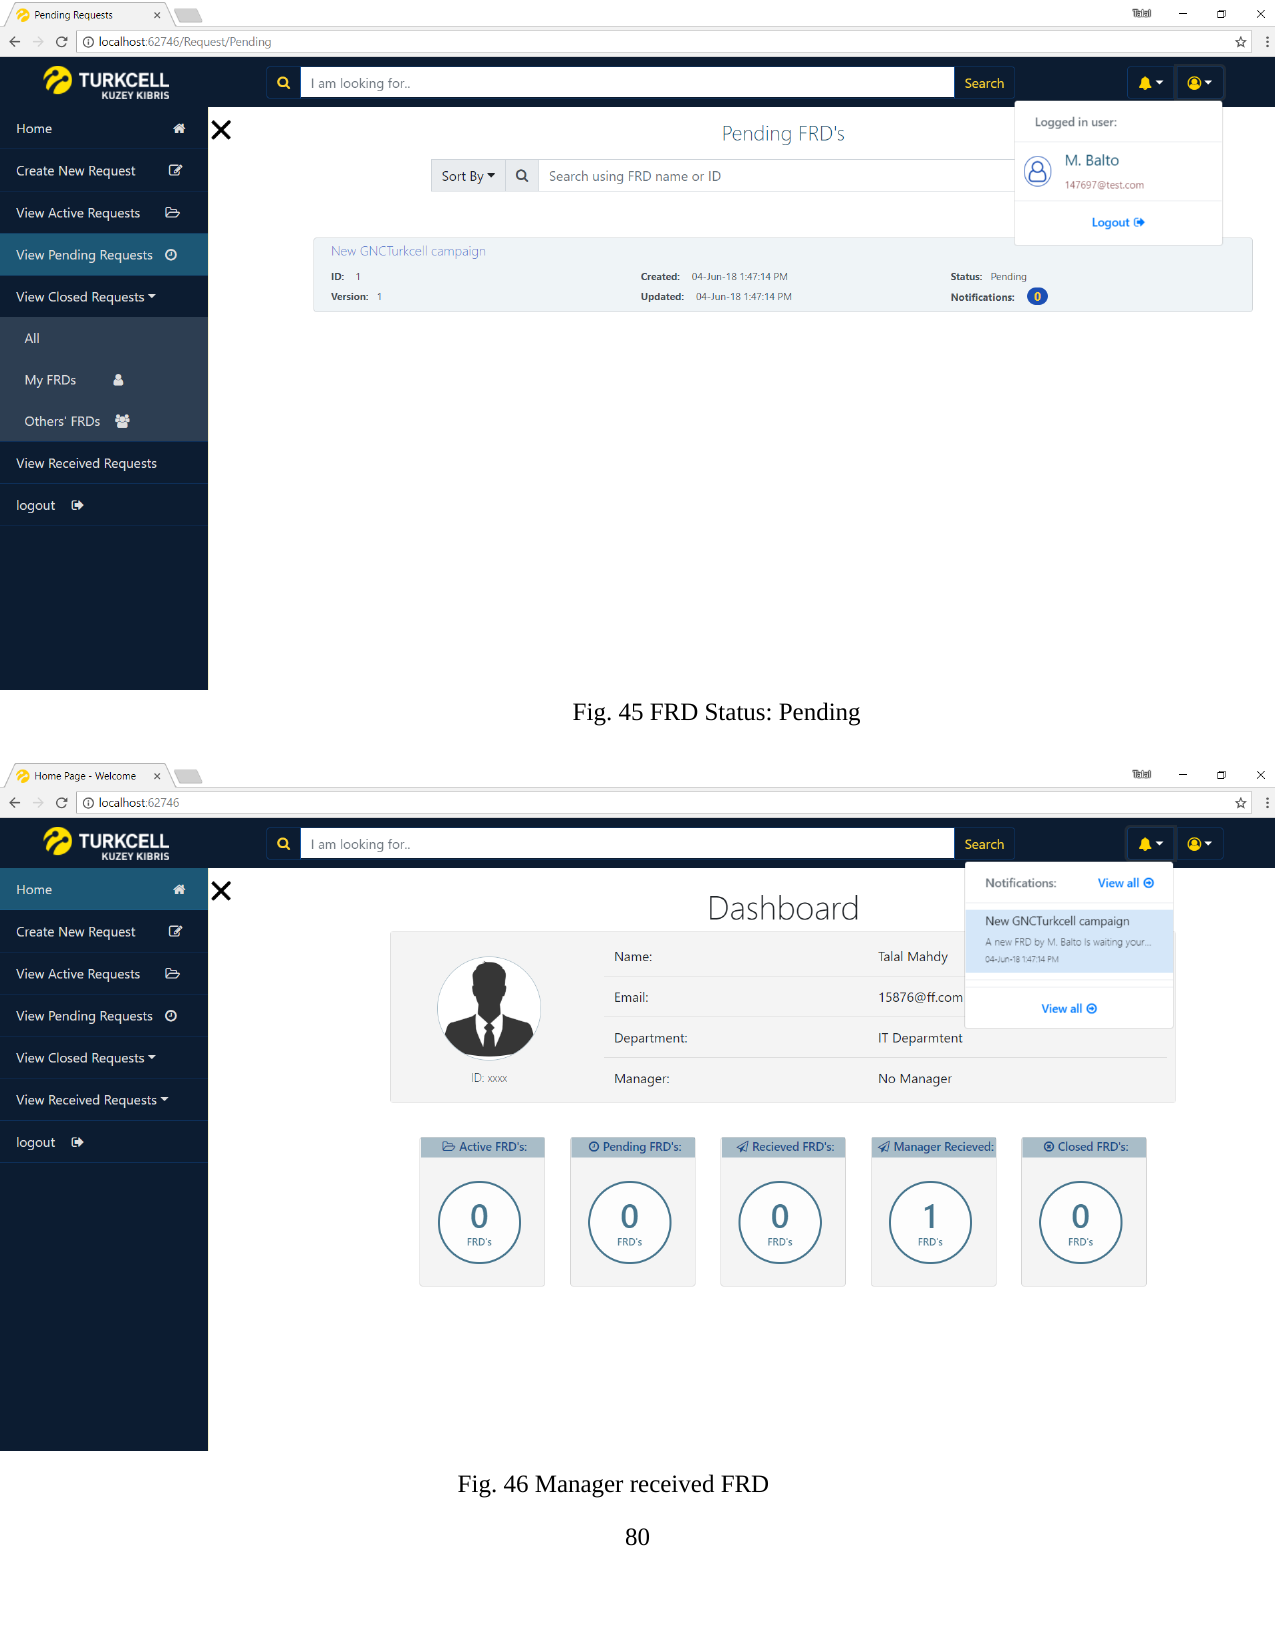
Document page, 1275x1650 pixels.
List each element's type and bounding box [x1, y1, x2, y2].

picture [0, 763, 1275, 1451]
picture [0, 2, 1275, 690]
